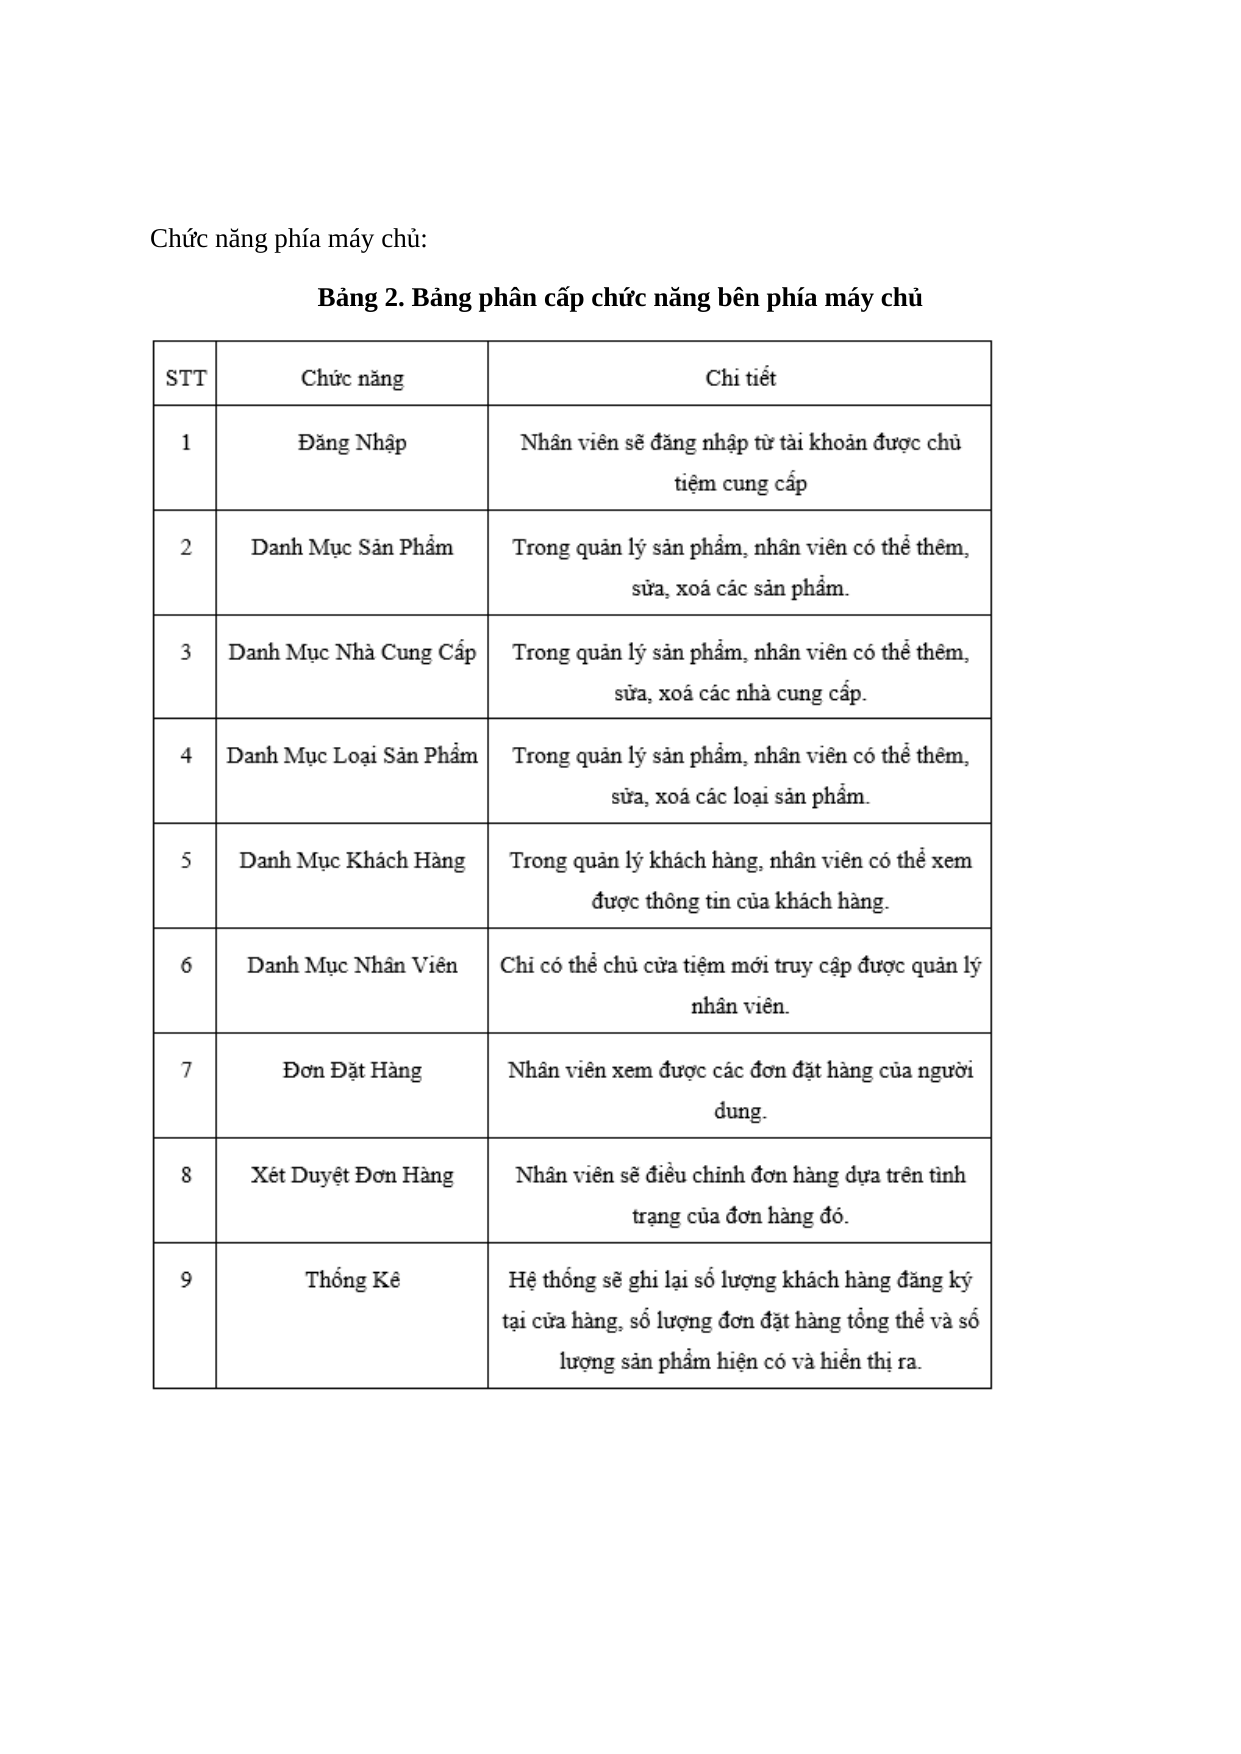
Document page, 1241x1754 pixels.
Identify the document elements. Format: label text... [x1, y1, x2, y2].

text Bảng 2. Bảng phân cấp chức năng bên phía máy chủ [150, 281, 1090, 312]
picture [150, 340, 997, 1391]
text Chức năng phía máy chủ: [150, 222, 1090, 253]
